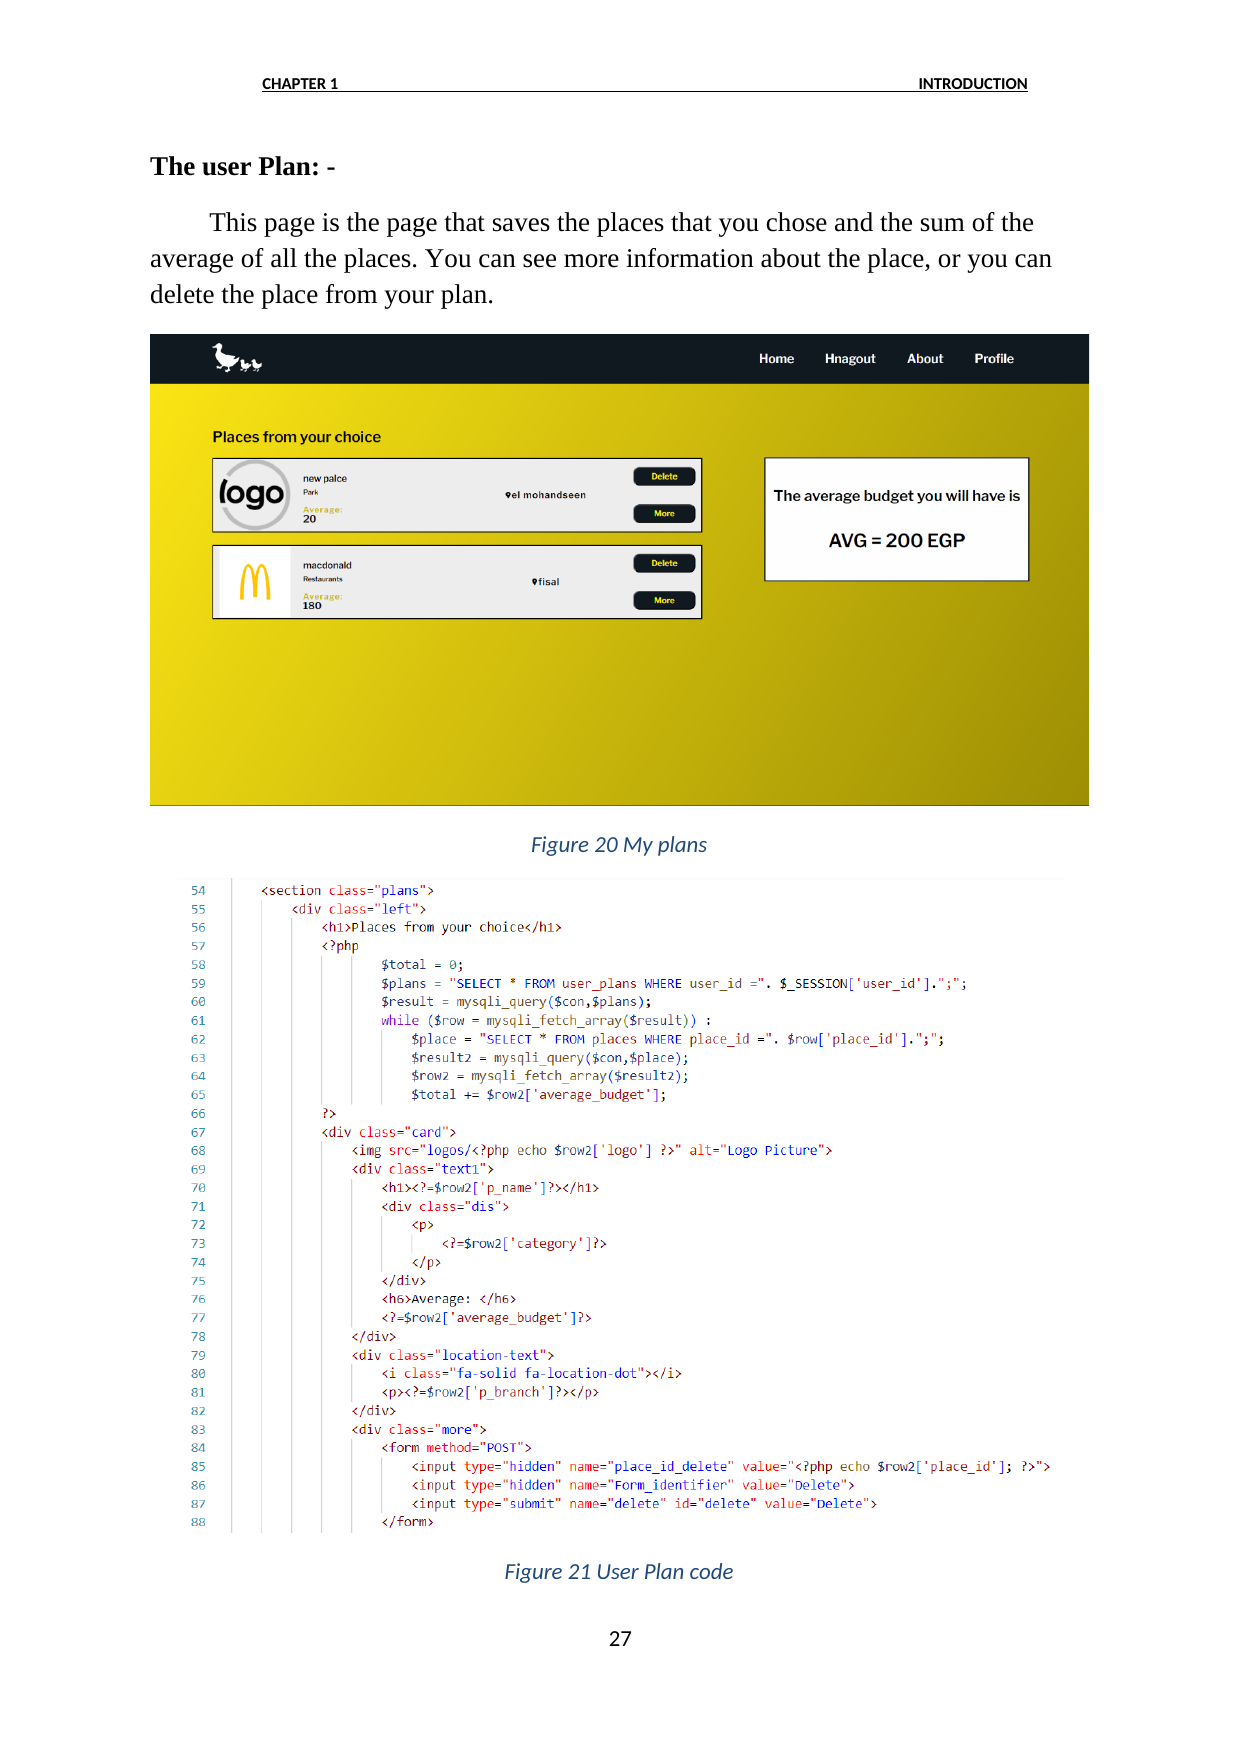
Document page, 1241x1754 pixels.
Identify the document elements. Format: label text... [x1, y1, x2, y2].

text Figure My plans [150, 830, 1090, 858]
text The user Plan: - [150, 150, 1090, 181]
picture [150, 334, 1090, 806]
text This page is the page that saves the places that you chose and the sum of the average of all the places. You can see more information about the place, or you can delete the place from your plan. [150, 207, 1090, 309]
text Figure User Plan code [150, 1557, 1090, 1585]
picture [176, 878, 1064, 1533]
